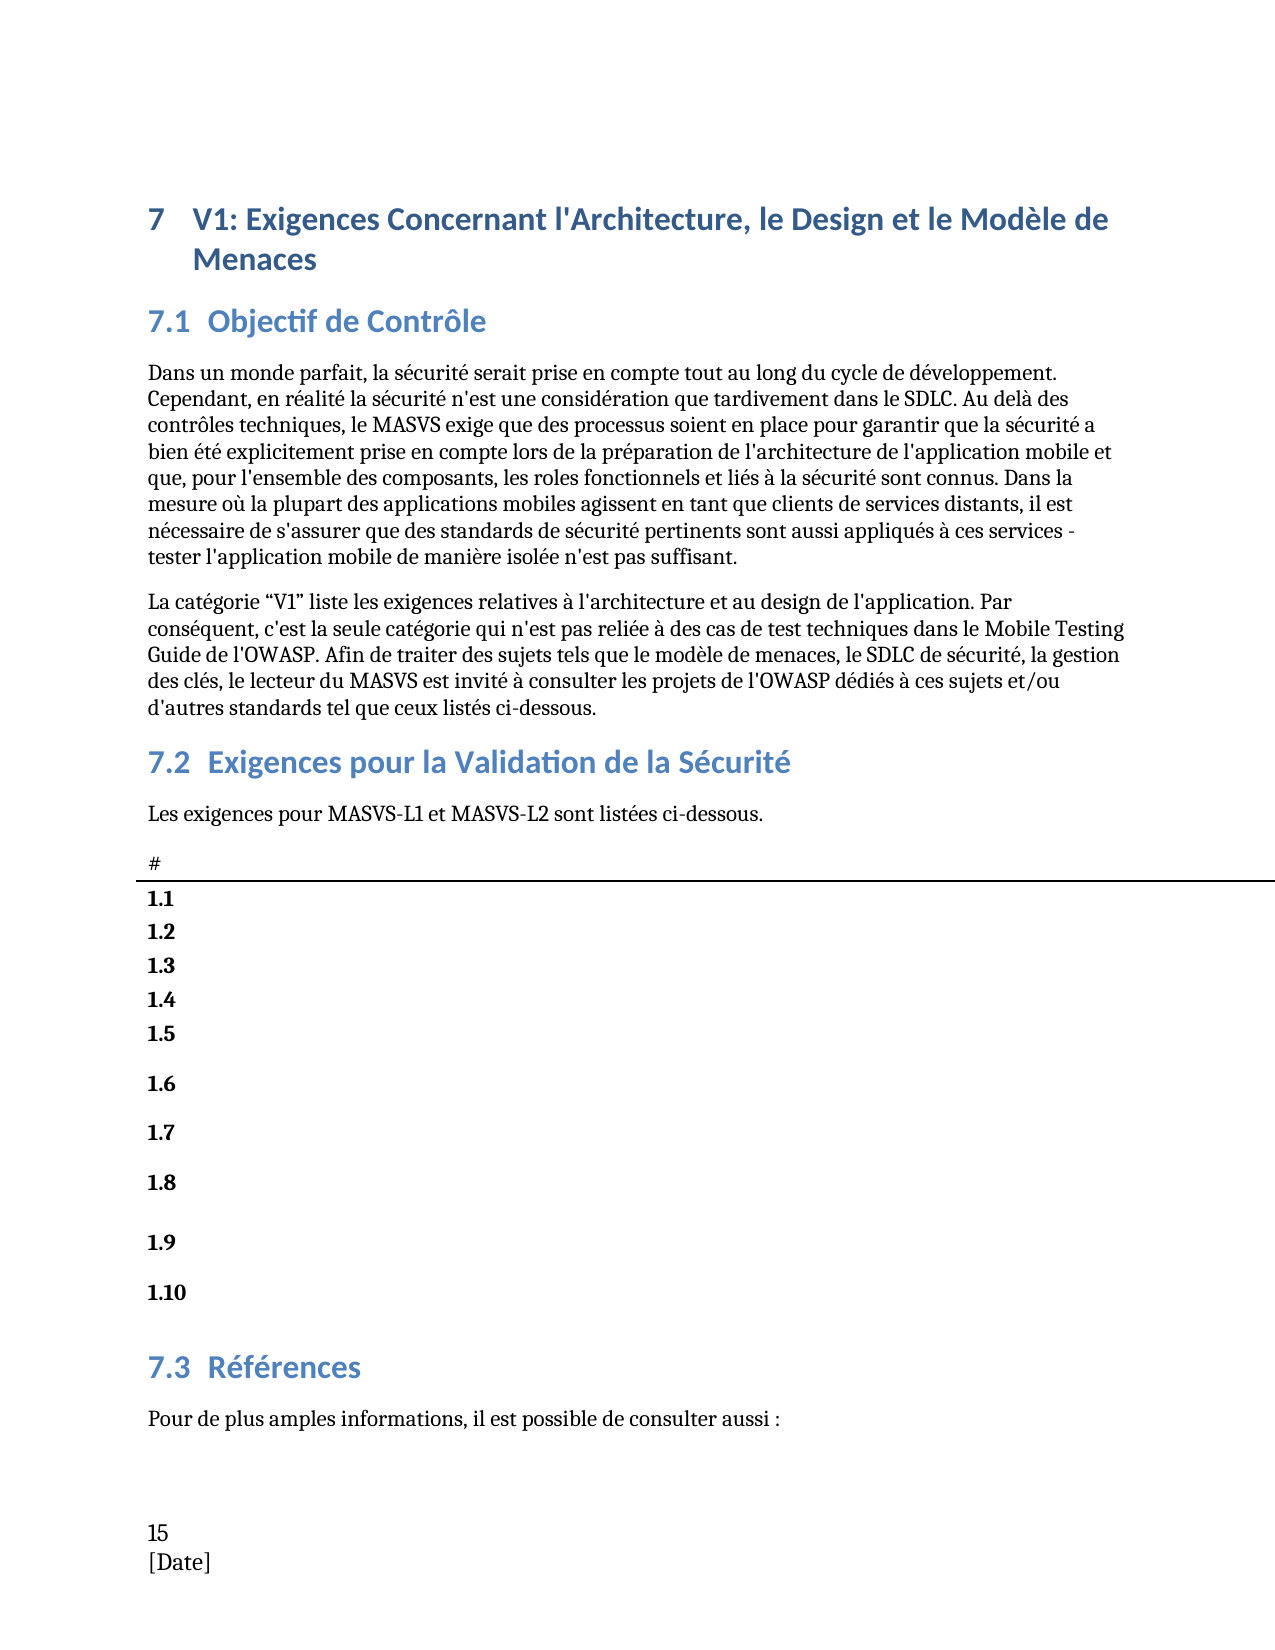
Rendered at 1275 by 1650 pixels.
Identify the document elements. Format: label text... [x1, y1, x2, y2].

subtitle V1: Exigences Concernant l'Architecture, le Design et le Modèle de Menaces [148, 198, 1127, 279]
table_cell 1.7 [136, 1116, 1275, 1166]
text La catégorie “V1” liste les exigences relatives à l'architecture et au design de l'application. Par conséquent, c'est la seule catégorie qui n'est pas reliée à des cas de test techniques dans le Mobile Testing Guide de l'OWASP. Afin de traiter des sujets tels que le modèle de menaces, le SDLC de sécurité, la gestion des clés, le lecteur du MASVS est invité à consulter les projets de l'OWASP dédiés à ces sujets et/ou d'autres standards tel que ceux listés ci-dessous. [148, 589, 1127, 721]
table_cell 1.1 [136, 882, 1275, 915]
text Les exigences pour MASVS-L1 et MASVS-L2 sont listées ci-dessous. [148, 801, 1127, 827]
table_cell 1.5 [136, 1017, 1275, 1067]
subtitle Exigences pour la Validation de la Sécurité [148, 742, 1127, 782]
subtitle Objectif de Contrôle [148, 300, 1127, 341]
text Pour de plus amples informations, il est possible de consulter aussi : [148, 1405, 1127, 1432]
text Dans un monde parfait, la sécurité serait prise en compte tout au long du cycle de développement. Cependant, en réalité la sécurité n'est une considération que tardivement dans le SDLC. Au delà des contrôles techniques, le MASVS exige que des processus soient en place pour garantir que la sécurité a bien été explicitement prise en compte lors de la préparation de l'architecture de l'application mobile et que, pour l'ensemble des composants, les roles fonctionnels et liés à la sécurité sont connus. Dans la mesure où la plupart des applications mobiles agissent en tant que clients de services distants, il est nécessaire de s'assurer que des standards de sécurité pertinents sont aussi appliqués à ces services - tester l'application mobile de manière isolée n'est pas suffisant. [148, 359, 1127, 570]
table_cell 1.8 [136, 1166, 1275, 1226]
table_cell 1.6 [136, 1067, 1275, 1116]
table_cell 1.4 [136, 983, 1275, 1017]
table_cell 1.2 [136, 915, 1275, 949]
subtitle Références [148, 1346, 1127, 1387]
table_header # [136, 846, 1275, 880]
table_cell 1.9 [136, 1226, 1275, 1276]
table_cell 1.10 [136, 1276, 1275, 1325]
table_cell 1.3 [136, 949, 1275, 983]
